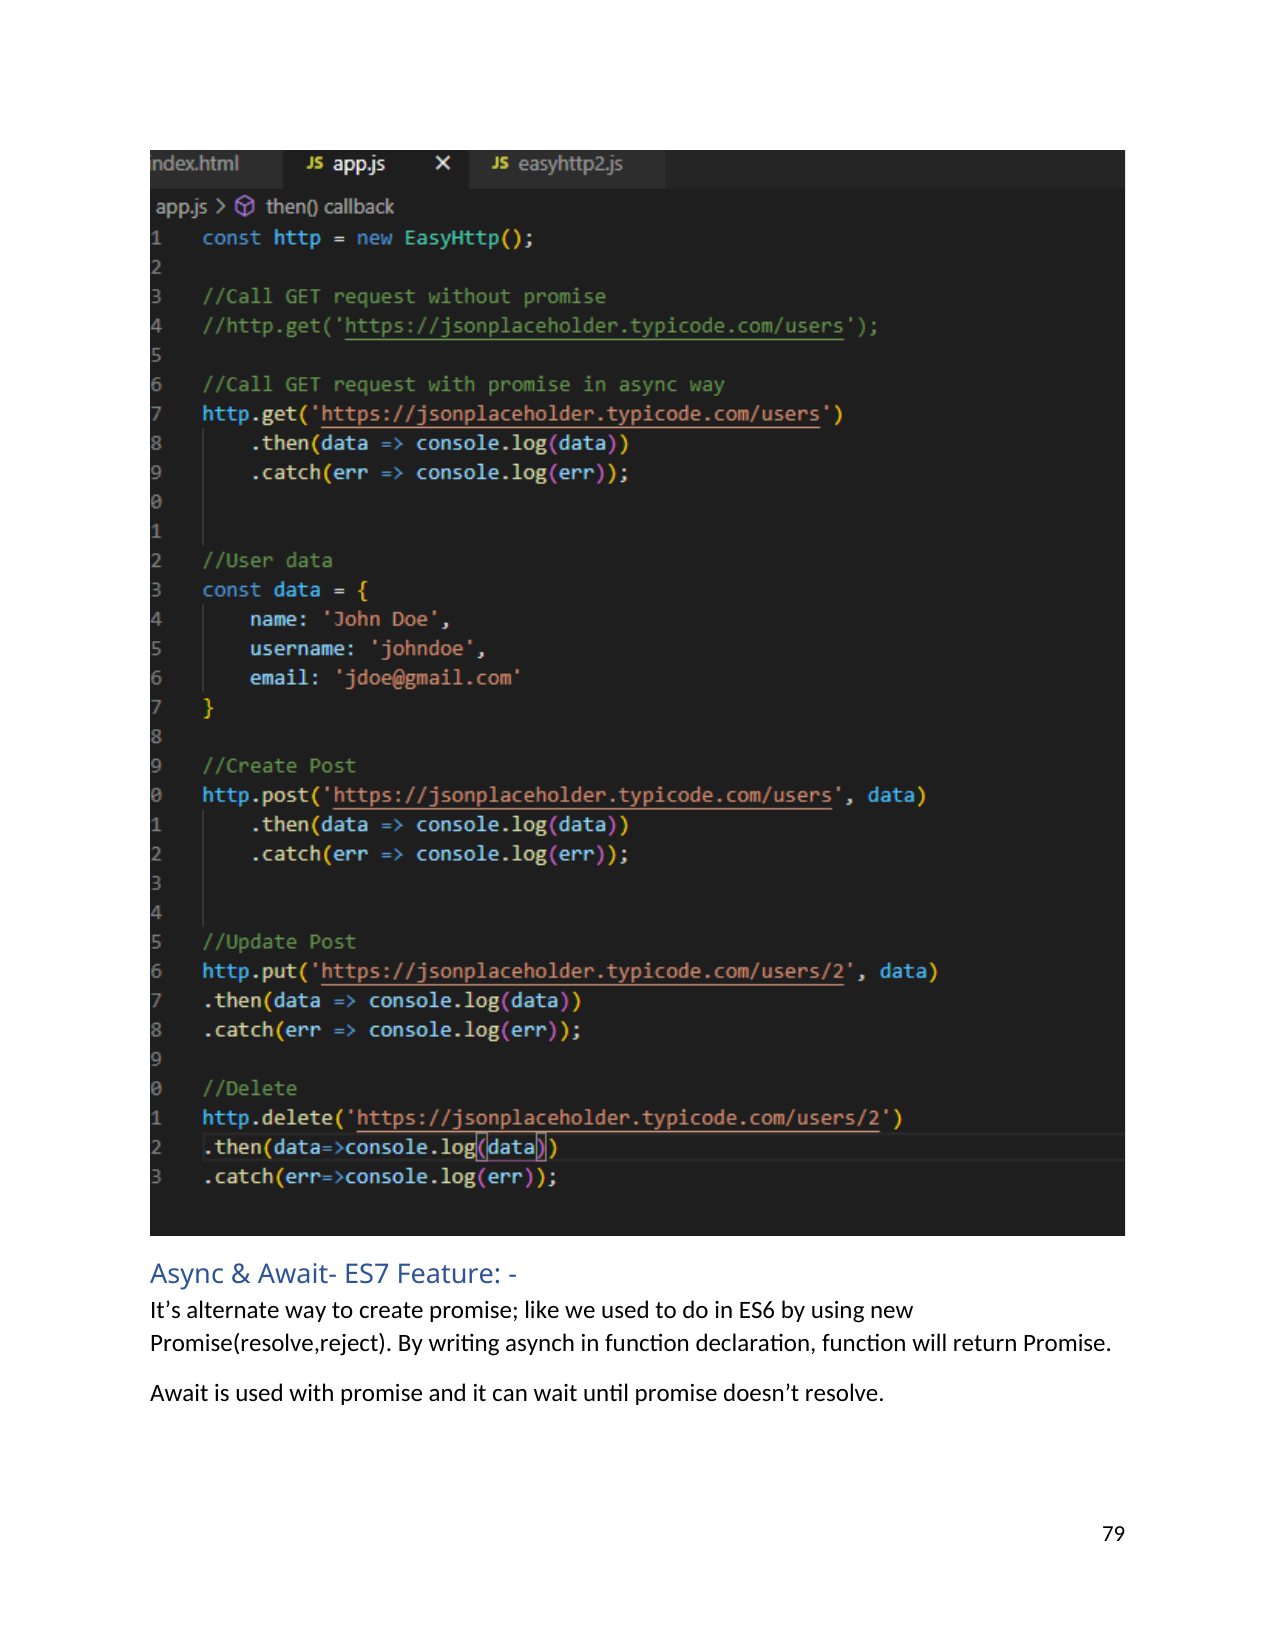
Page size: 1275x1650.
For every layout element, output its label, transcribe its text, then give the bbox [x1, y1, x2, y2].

subtitle Async & Await- ES7 Feature: - [150, 1255, 1125, 1292]
text It’s alternate way to create promise; like we used to do in ES6 by using new Promise(resolve,reject). By writing asynch in function declaration, function will return Promise. [150, 1295, 1125, 1358]
text Await is used with promise and it can wait until promise doesn’t resolve. [150, 1377, 1125, 1408]
picture [150, 150, 1125, 1236]
